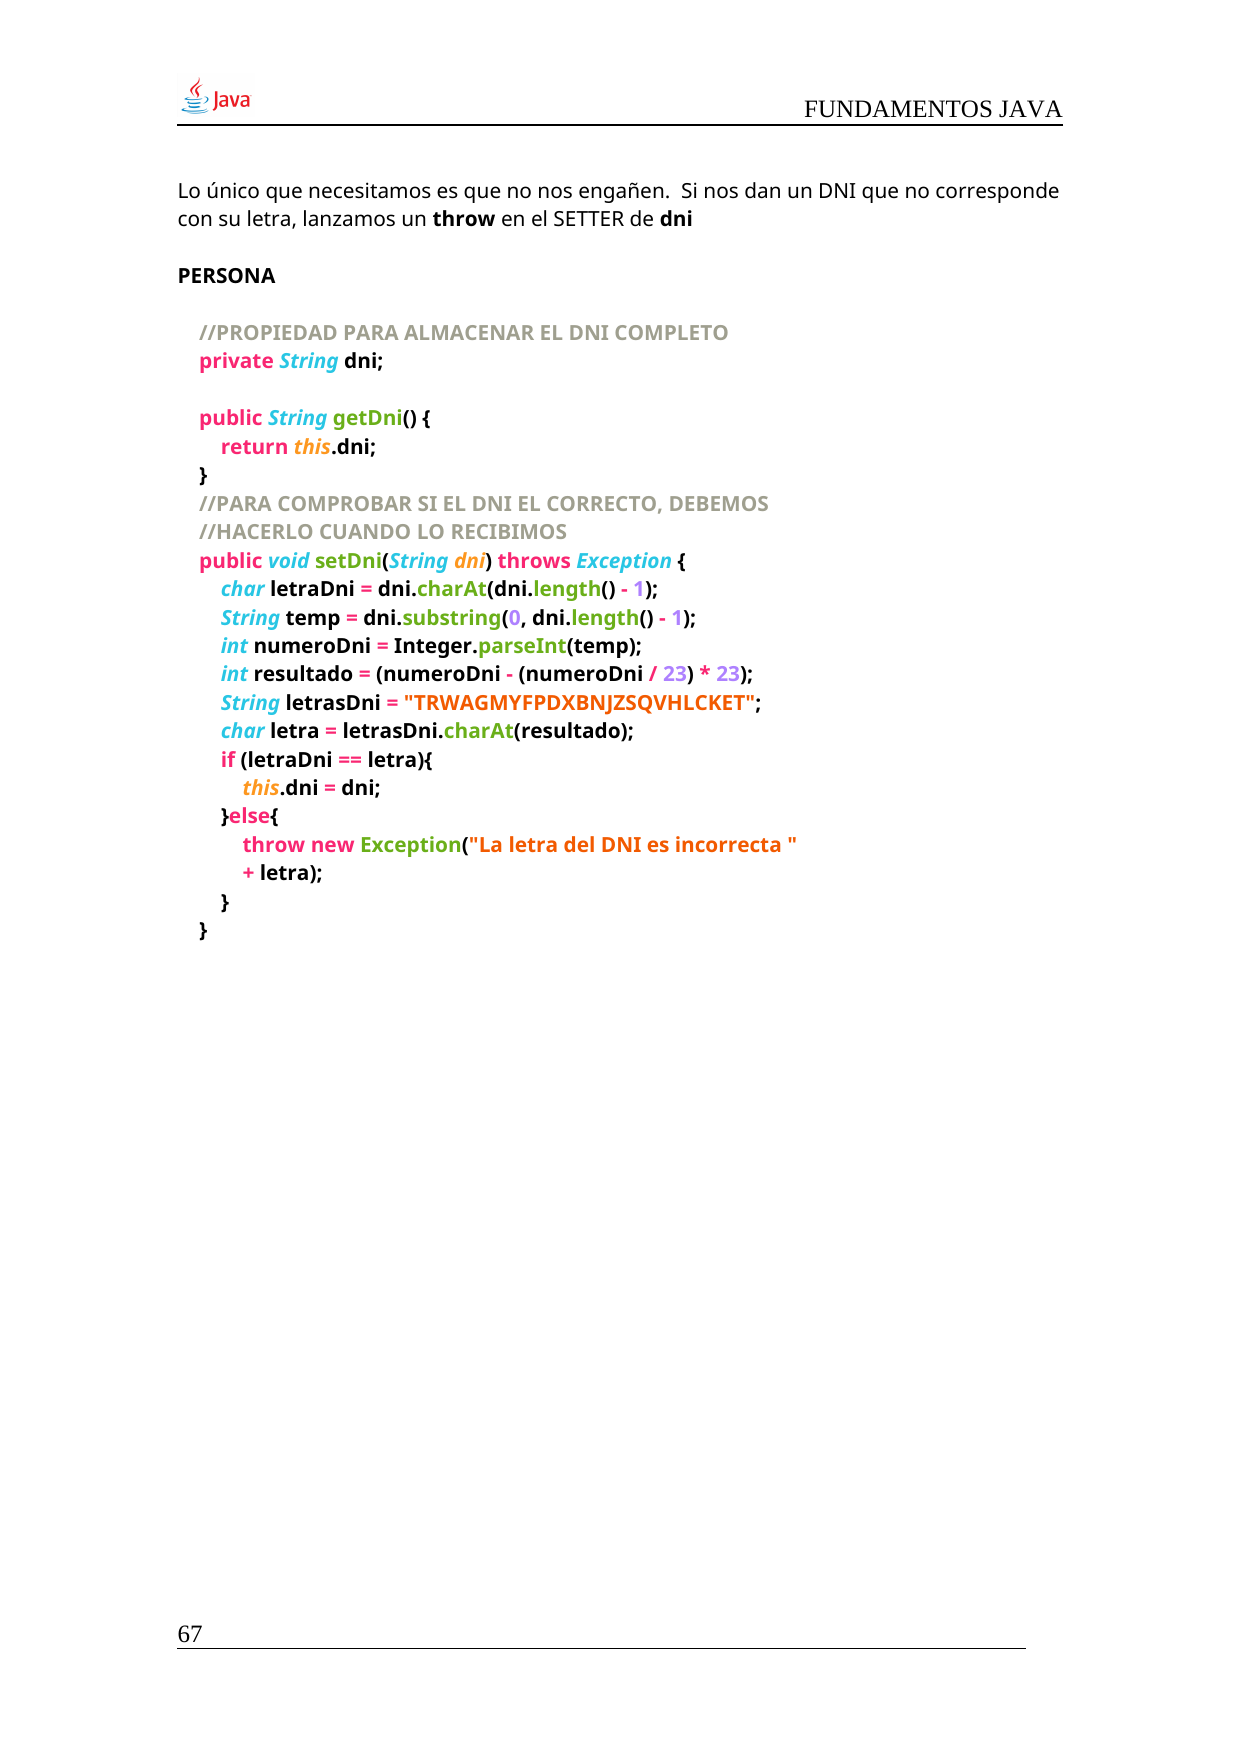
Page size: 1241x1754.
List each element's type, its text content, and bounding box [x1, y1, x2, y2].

picture [177, 73, 255, 117]
text char letra = letrasDni.charAt(resultado); [177, 716, 1063, 745]
text //HACERLO CUANDO LO RECIBIMOS [177, 517, 1063, 546]
text Lo único que necesitamos es que no nos engañen. Si nos dan un DNI que no corresponde con su letra, lanzamos un throw en el SETTER de dni [177, 176, 1063, 233]
text private String dni; [177, 347, 1063, 375]
text this.dni = dni; [177, 773, 1063, 802]
text }else{ [177, 802, 1063, 830]
text if (letraDni == letra){ [177, 745, 1063, 773]
text int numeroDni = Integer.parseInt(temp); [177, 631, 1063, 659]
text + letra); [177, 858, 1063, 887]
text String letrasDni = "TRWAGMYFPDXBNJZSQVHLCKET"; [177, 688, 1063, 716]
text String temp = dni.substring(0, dni.length() - 1); [177, 603, 1063, 631]
text int resultado = (numeroDni - (numeroDni / 23) * 23); [177, 659, 1063, 688]
text return this.dni; [177, 432, 1063, 460]
text } [177, 887, 1063, 915]
text public void setDni(String dni) throws Exception { [177, 546, 1063, 574]
text } [177, 460, 1063, 489]
text //PARA COMPROBAR SI EL DNI EL CORRECTO, DEBEMOS [177, 489, 1063, 517]
text } [177, 915, 1063, 944]
text throw new Exception("La letra del DNI es incorrecta " [177, 830, 1063, 858]
text public String getDni() { [177, 403, 1063, 432]
text PERSONA [177, 261, 1063, 290]
text char letraDni = dni.charAt(dni.length() - 1); [177, 574, 1063, 603]
text //PROPIEDAD PARA ALMACENAR EL DNI COMPLETO [177, 318, 1063, 347]
